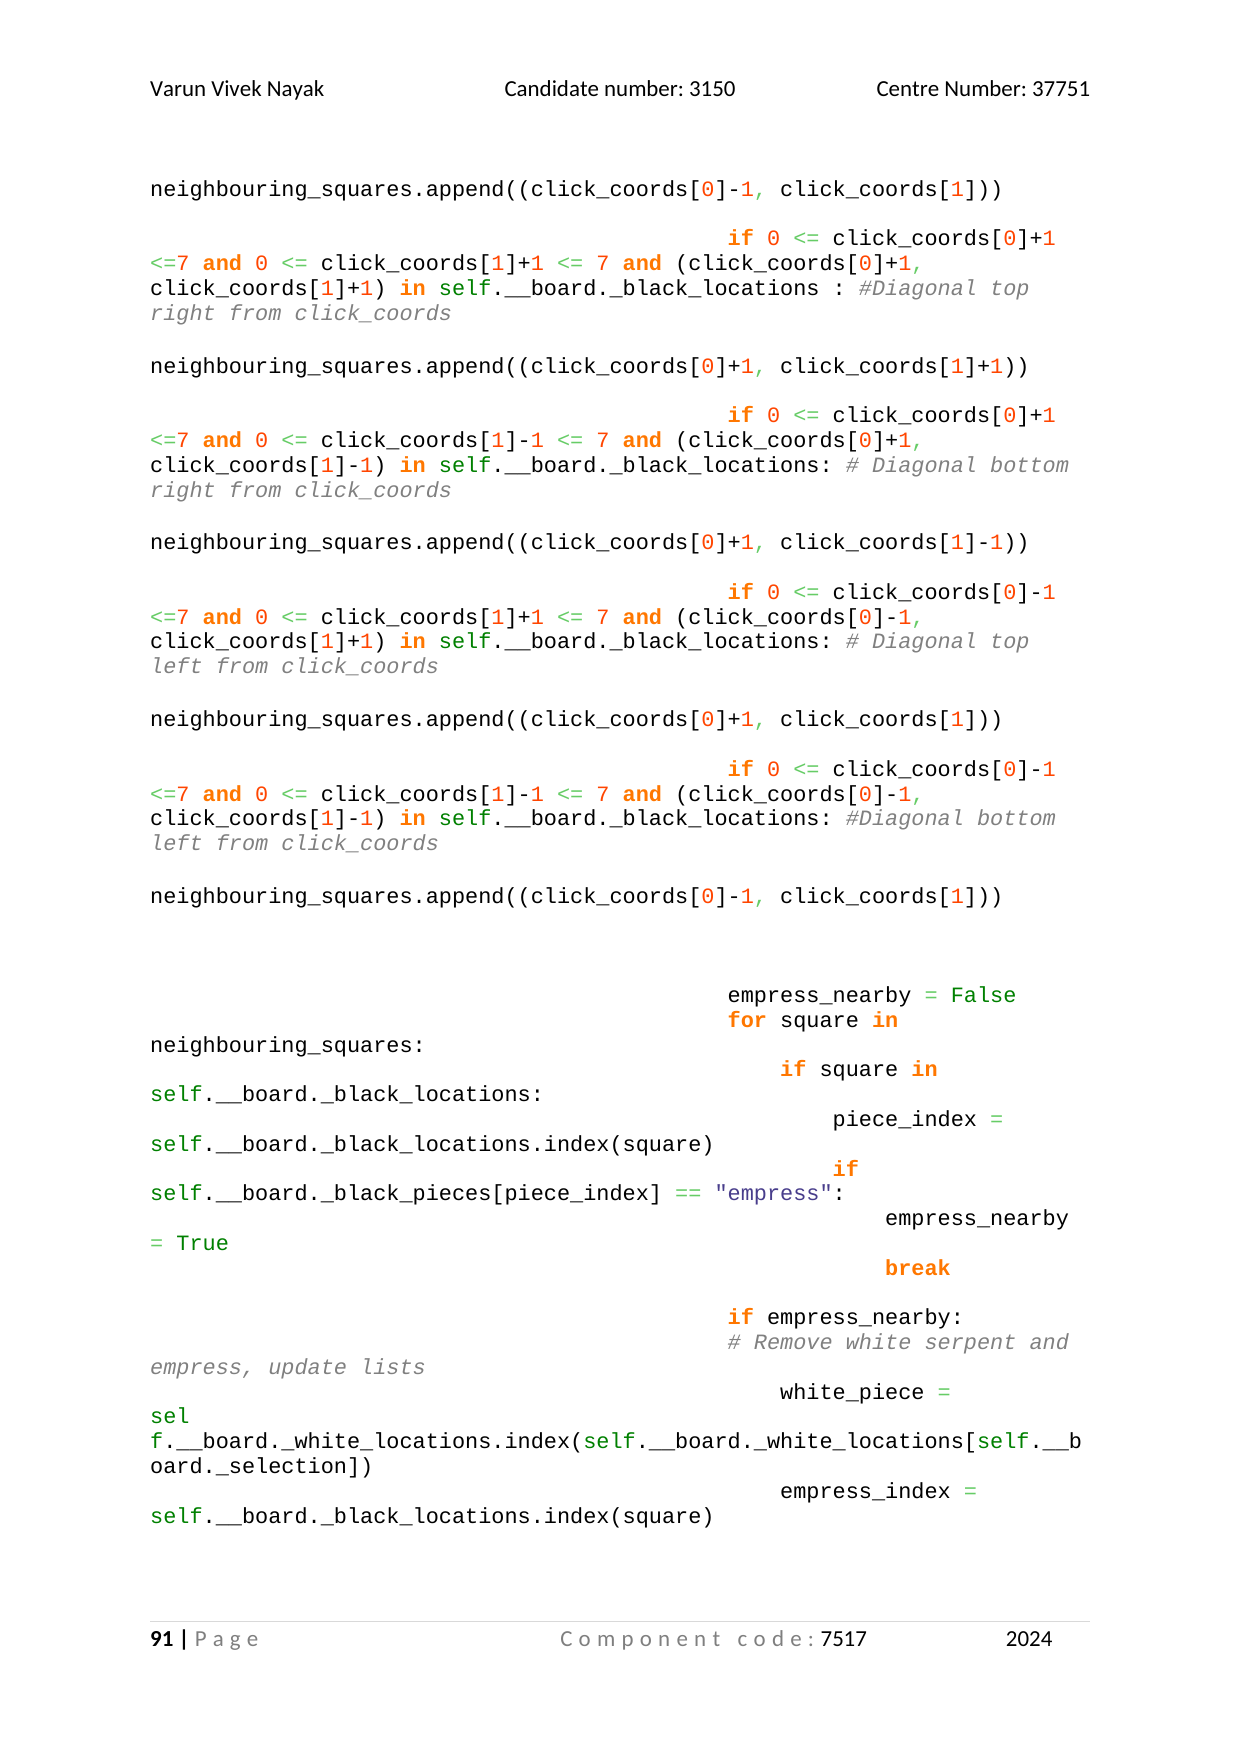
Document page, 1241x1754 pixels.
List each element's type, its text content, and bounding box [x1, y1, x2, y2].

text neighbouring_squares.append((click_coords[0]+1, click_coords[1]+1)) [150, 327, 1090, 379]
text piece_index = self.__board._black_locations.index(square) [150, 1108, 1090, 1158]
text empress_nearby = False [150, 984, 1090, 1009]
text if 0 <= click_coords[0]+1 <=7 and 0 <= click_coords[1]-1 <= 7 and (click_coords[0]+1, click_coords[1]-1) in self.__board._black_locations: # Diagonal bottom right from click_coords [150, 404, 1090, 503]
text neighbouring_squares.append((click_coords[0]+1, click_coords[1])) [150, 680, 1090, 733]
text if square in self.__board._black_locations: [150, 1059, 1090, 1108]
text if 0 <= click_coords[0]-1 <=7 and 0 <= click_coords[1]+1 <= 7 and (click_coords[0]-1, click_coords[1]+1) in self.__board._black_locations: # Diagonal top left from click_coords [150, 581, 1090, 680]
text neighbouring_squares.append((click_coords[0]+1, click_coords[1]-1)) [150, 503, 1090, 556]
text white_piece = self.__board._white_locations.index(self.__board._white_locations[self.__board._selection]) [150, 1381, 1090, 1480]
text empress_nearby = True [150, 1207, 1090, 1257]
text for square in neighbouring_squares: [150, 1009, 1090, 1059]
text neighbouring_squares.append((click_coords[0]-1, click_coords[1])) [150, 857, 1090, 910]
text # Remove white serpent and empress, update lists [150, 1331, 1090, 1381]
text empress_index = self.__board._black_locations.index(square) [150, 1480, 1090, 1530]
text if empress_nearby: [150, 1307, 1090, 1331]
text break [150, 1257, 1090, 1282]
text neighbouring_squares.append((click_coords[0]-1, click_coords[1])) [150, 150, 1090, 203]
text if 0 <= click_coords[0]+1 <=7 and 0 <= click_coords[1]+1 <= 7 and (click_coords[0]+1, click_coords[1]+1) in self.__board._black_locations : #Diagonal top right from click_coords [150, 228, 1090, 327]
text if 0 <= click_coords[0]-1 <=7 and 0 <= click_coords[1]-1 <= 7 and (click_coords[0]-1, click_coords[1]-1) in self.__board._black_locations: #Diagonal bottom left from click_coords [150, 758, 1090, 857]
text if self.__board._black_pieces[piece_index] == "empress": [150, 1158, 1090, 1207]
